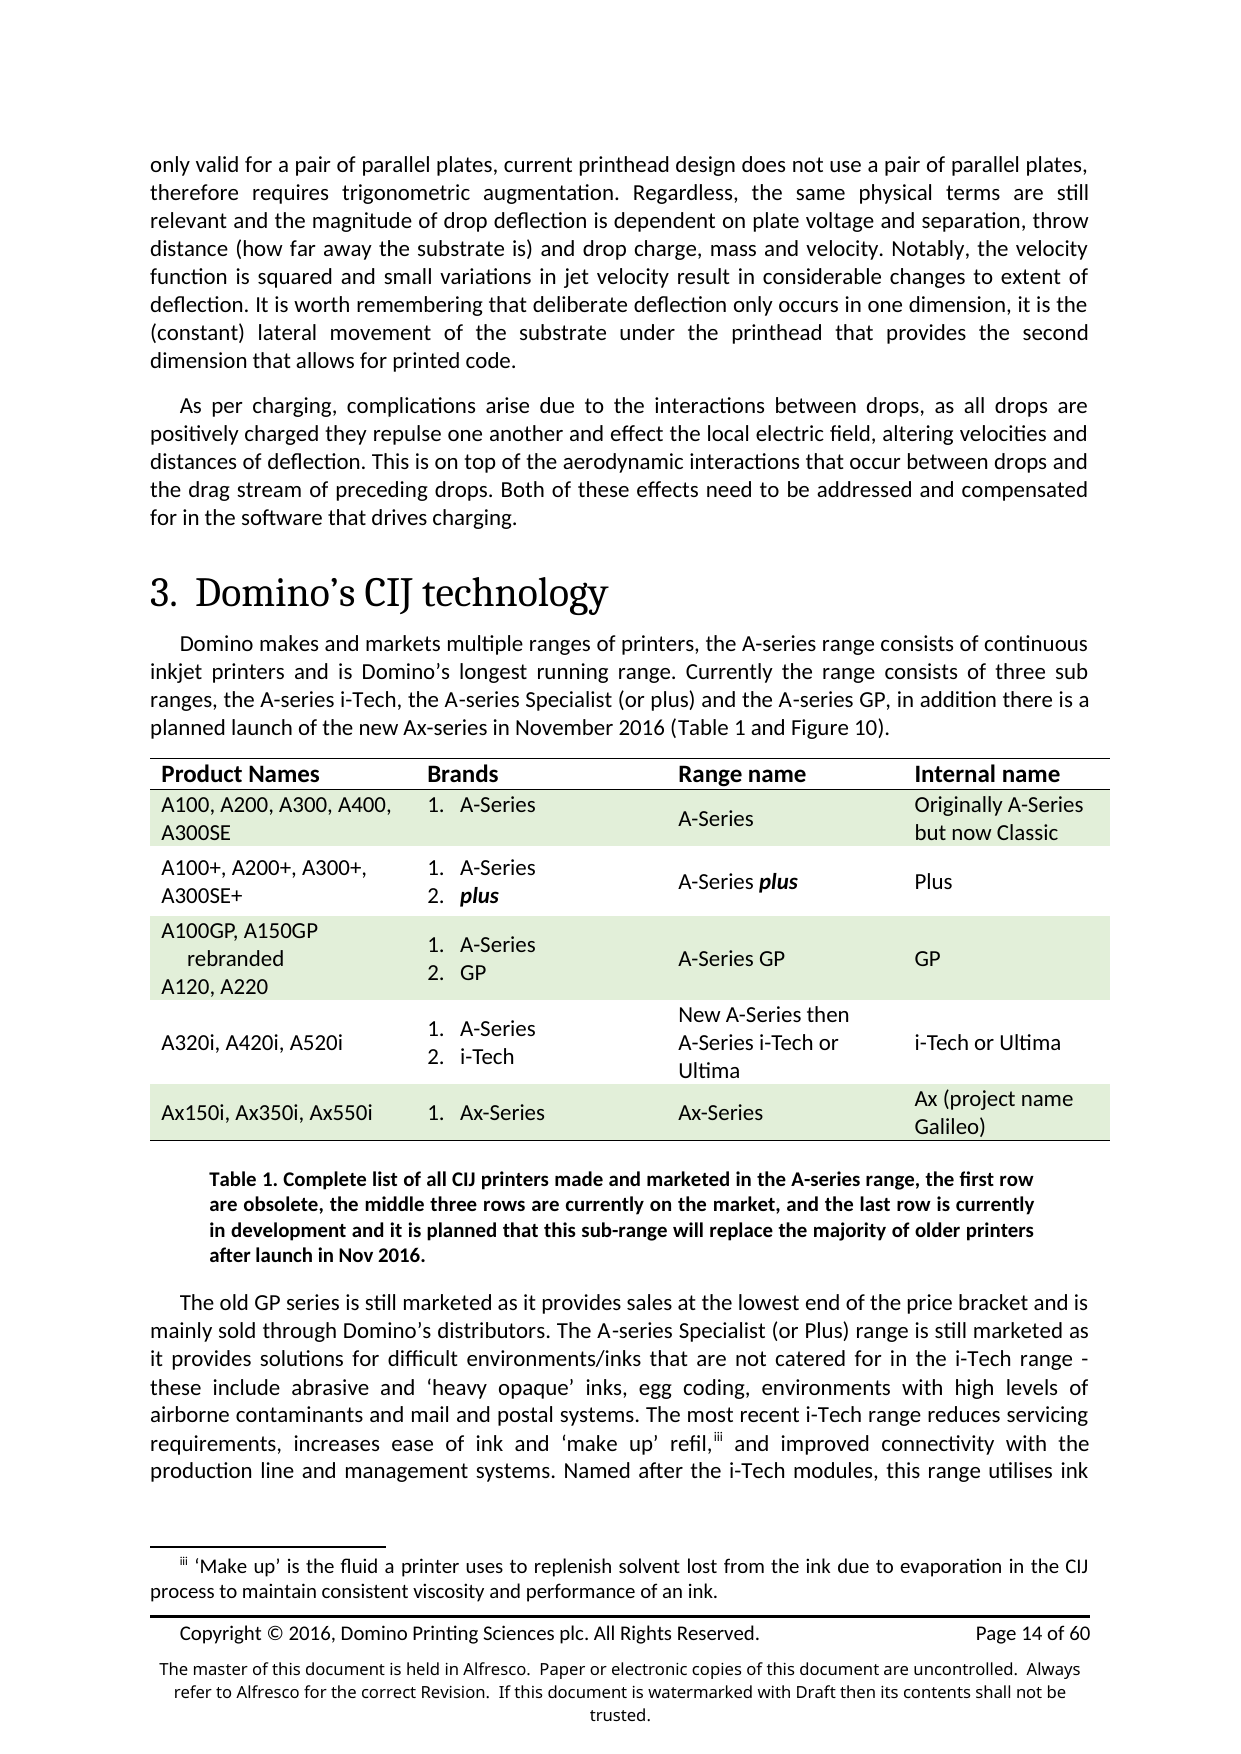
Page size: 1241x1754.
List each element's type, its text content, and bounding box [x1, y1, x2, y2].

table_cell A-Series GP [667, 916, 903, 1000]
text As per charging, complications arise due to the interactions between drops, as all drops are positively charged they repulse one another and effect the local electric field, altering velocities and distances of deflection. This is on top of the aerodynamic interactions that occur between drops and the drag stream of preceding drops. Both of these effects need to be addressed and compensated for in the software that drives charging. [150, 391, 1090, 531]
table_cell A-Series [416, 790, 667, 846]
table_header Range name [667, 759, 903, 789]
table_cell A100GP, A150GP rebranded A120, A220 [150, 916, 416, 1000]
table_cell A-Series plus [667, 846, 903, 916]
table_header Brands [416, 759, 667, 789]
table_cell A320i, A420i, A520i [150, 1000, 416, 1084]
table_cell Ax150i, Ax350i, Ax550i [150, 1084, 416, 1140]
table_header Product Names [150, 759, 416, 789]
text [150, 150, 1090, 374]
table_cell A-Series [667, 790, 903, 846]
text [150, 1288, 1090, 1485]
table_cell Ax (project name Galileo) [903, 1084, 1110, 1140]
table_cell A-Series i-Tech [416, 1000, 667, 1084]
table_cell New A-Series then A-Series i-Tech or Ultima [667, 1000, 903, 1084]
table_cell Ax-Series [416, 1084, 667, 1140]
table_header Internal name [903, 759, 1110, 789]
table_cell GP [903, 916, 1110, 1000]
table_cell A-Series plus [416, 846, 667, 916]
subtitle Domino’s CIJ technology [150, 568, 1090, 616]
table_cell Originally A-Series but now Classic [903, 790, 1110, 846]
table_cell i-Tech or Ultima [903, 1000, 1110, 1084]
text Domino makes and markets multiple ranges of printers, the A-series range consists of continuous inkjet printers and is Domino’s longest running range. Currently the range consists of three sub ranges, the A-series i-Tech, the A-series Specialist (or plus) and the A-series GP, in addition there is a planned launch of the new Ax-series in November 2016 (Table 1 and Figure 10). [150, 629, 1090, 741]
table_cell Ax-Series [667, 1084, 903, 1140]
table_cell Plus [903, 846, 1110, 916]
table_cell A100, A200, A300, A400, A300SE [150, 790, 416, 846]
table_cell A-Series GP [416, 916, 667, 1000]
table_cell A100+, A200+, A300+, A300SE+ [150, 846, 416, 916]
